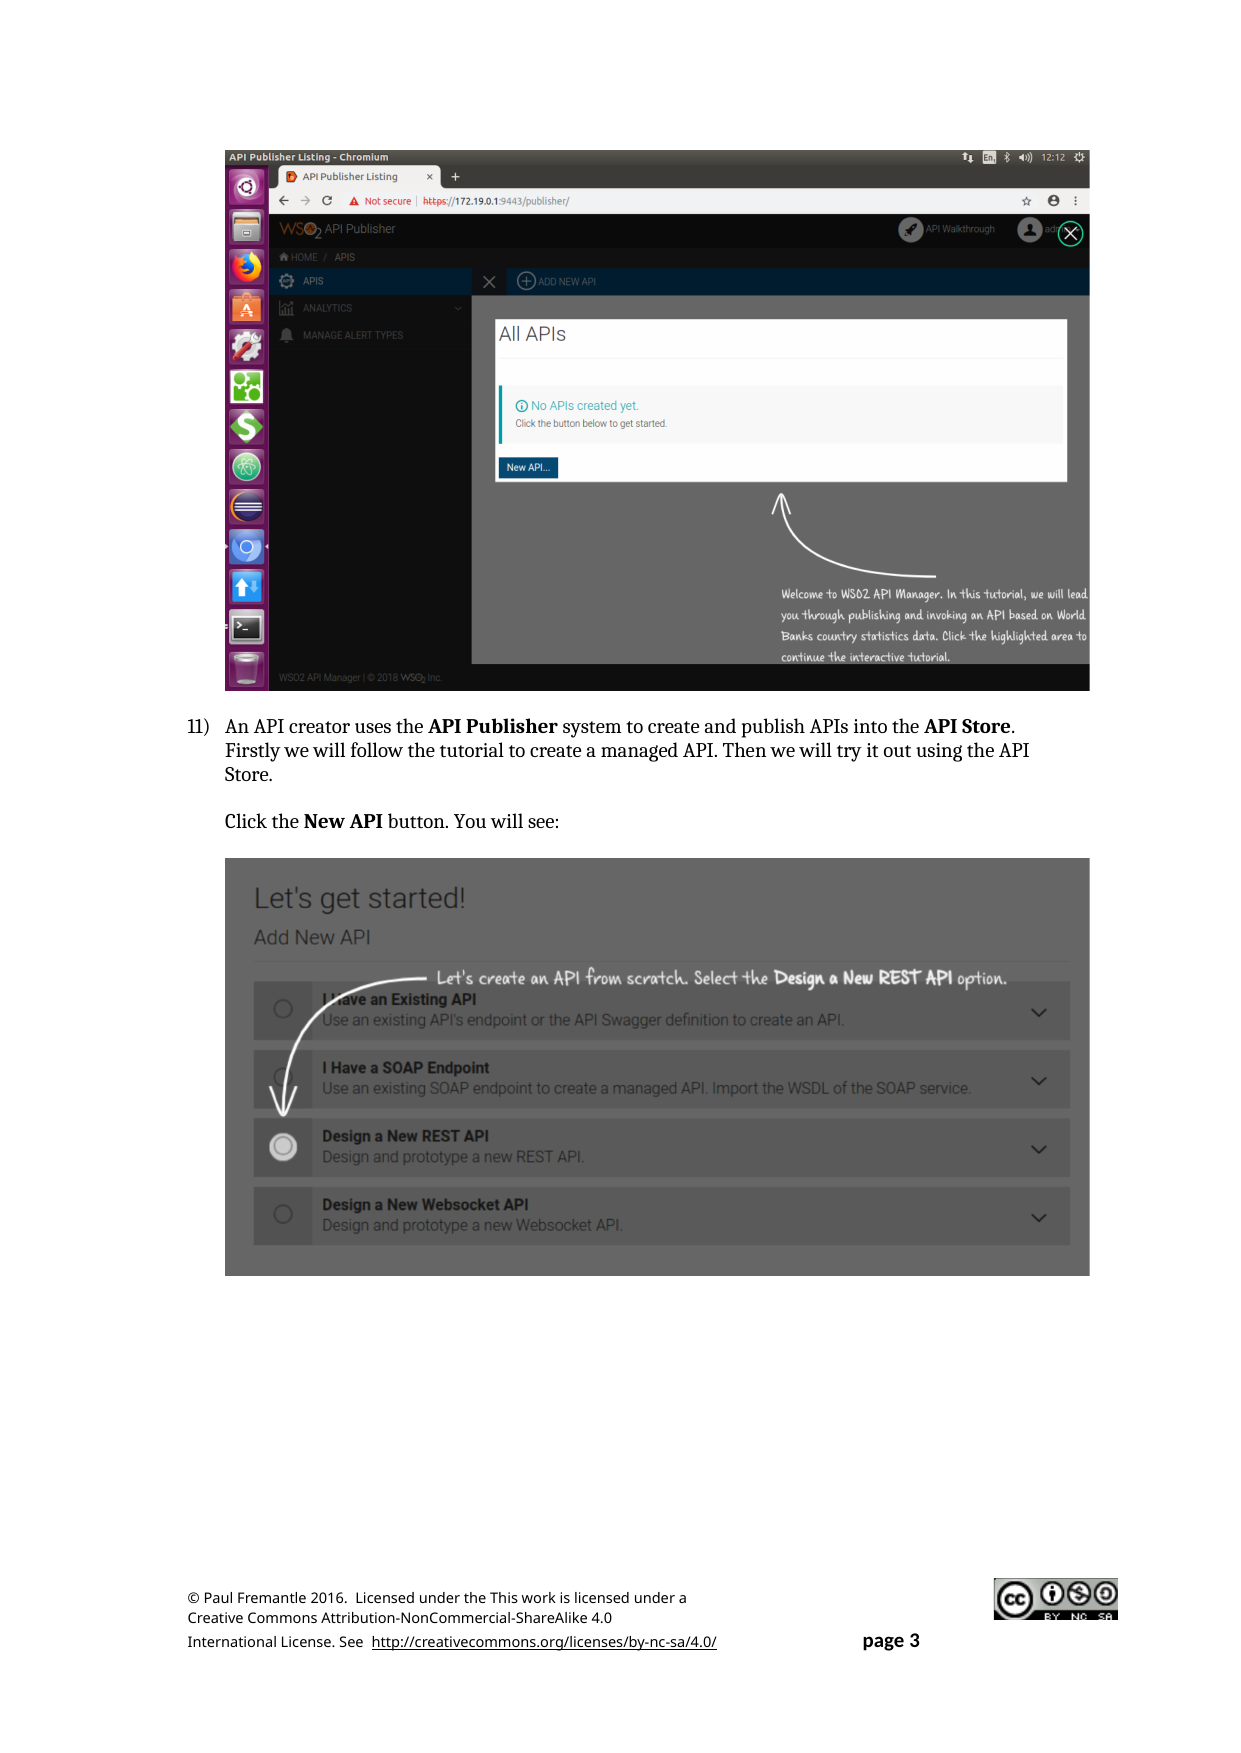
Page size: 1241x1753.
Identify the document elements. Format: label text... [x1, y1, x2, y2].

picture [225, 150, 1090, 691]
list An API creator uses the API Publisher system to create and publish APIs into the API Store. Firstly we will follow the tutorial to create a managed API. Then we will try it out using the API Store. [187, 714, 1053, 786]
list Click the New API button. You will see: [225, 786, 1053, 858]
picture [993, 1578, 1118, 1620]
picture [225, 858, 1090, 1276]
